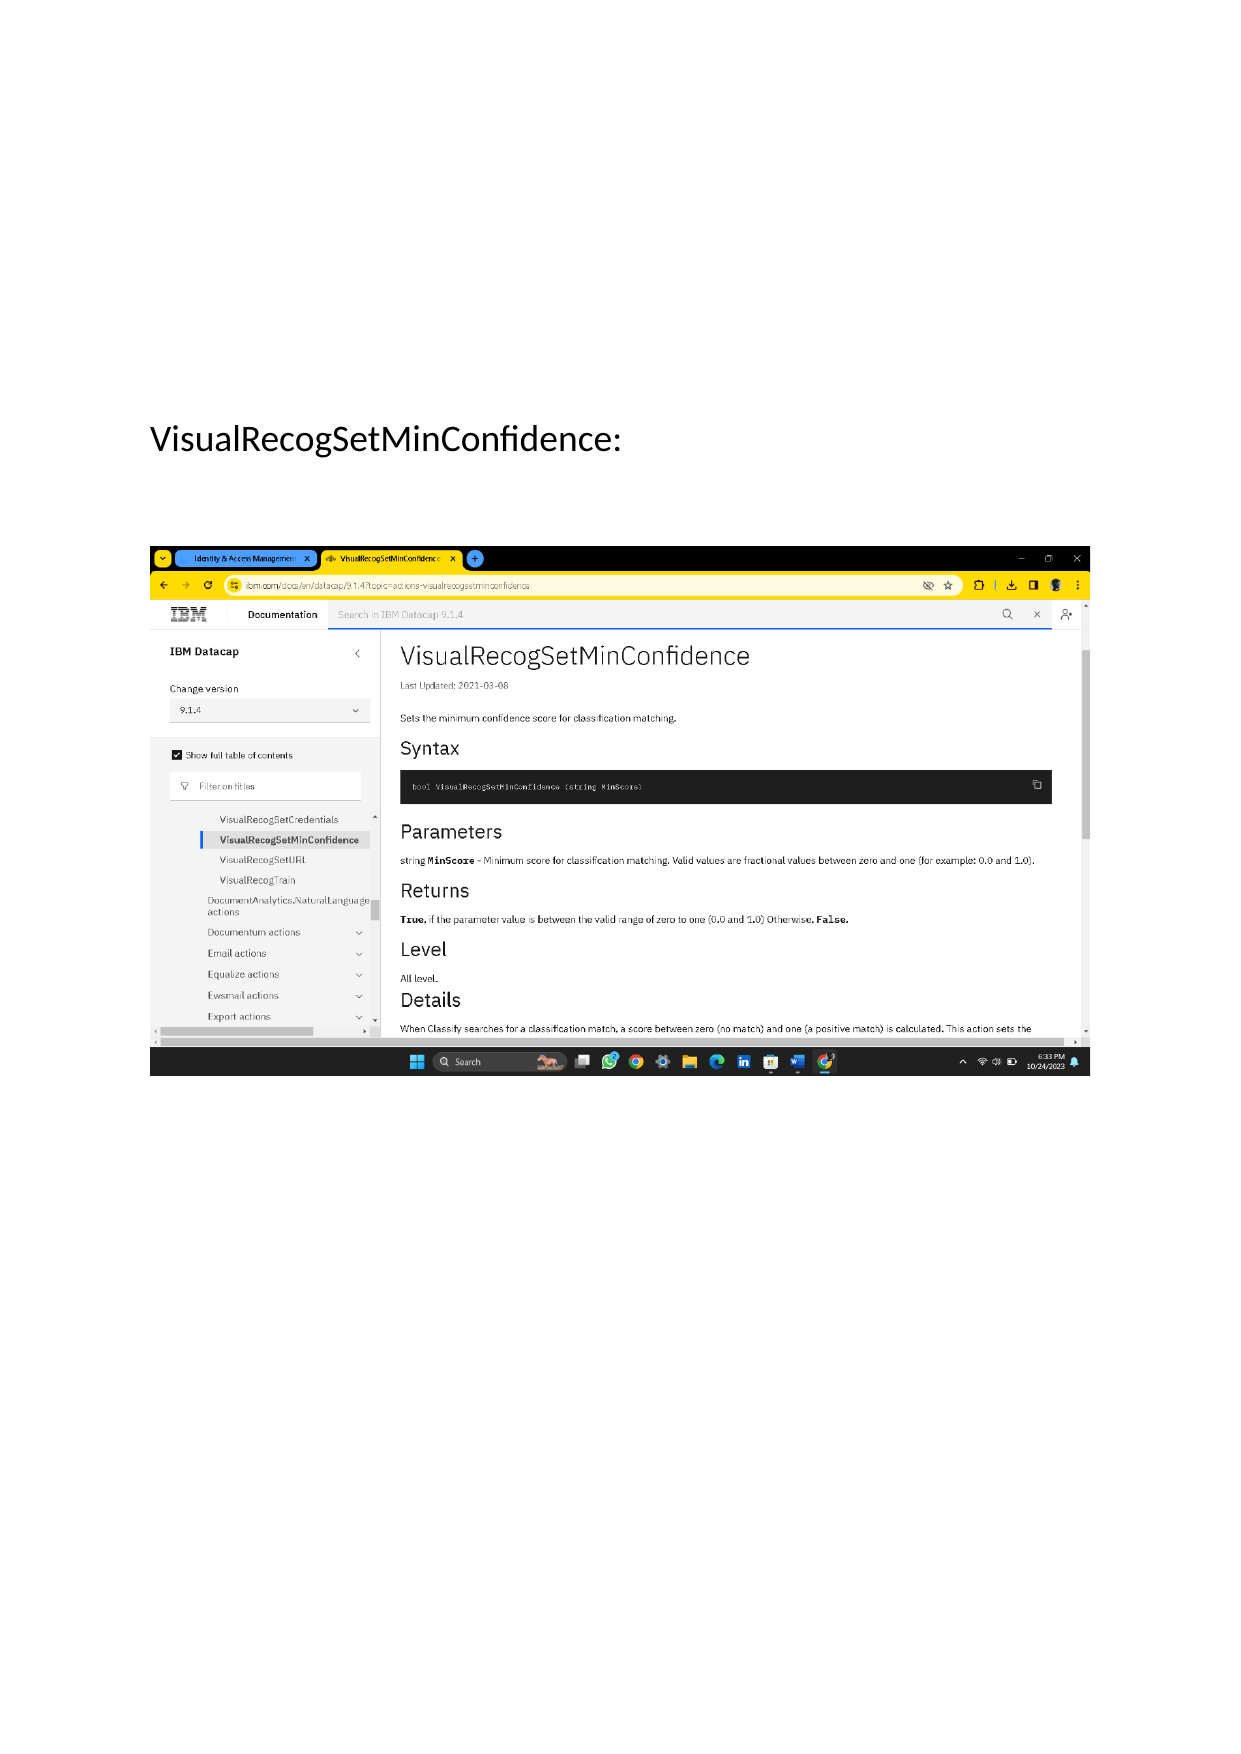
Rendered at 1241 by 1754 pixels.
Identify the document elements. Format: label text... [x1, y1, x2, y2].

picture [150, 546, 1091, 1076]
text VisualRecogSetMinConfidence: [150, 414, 1090, 460]
